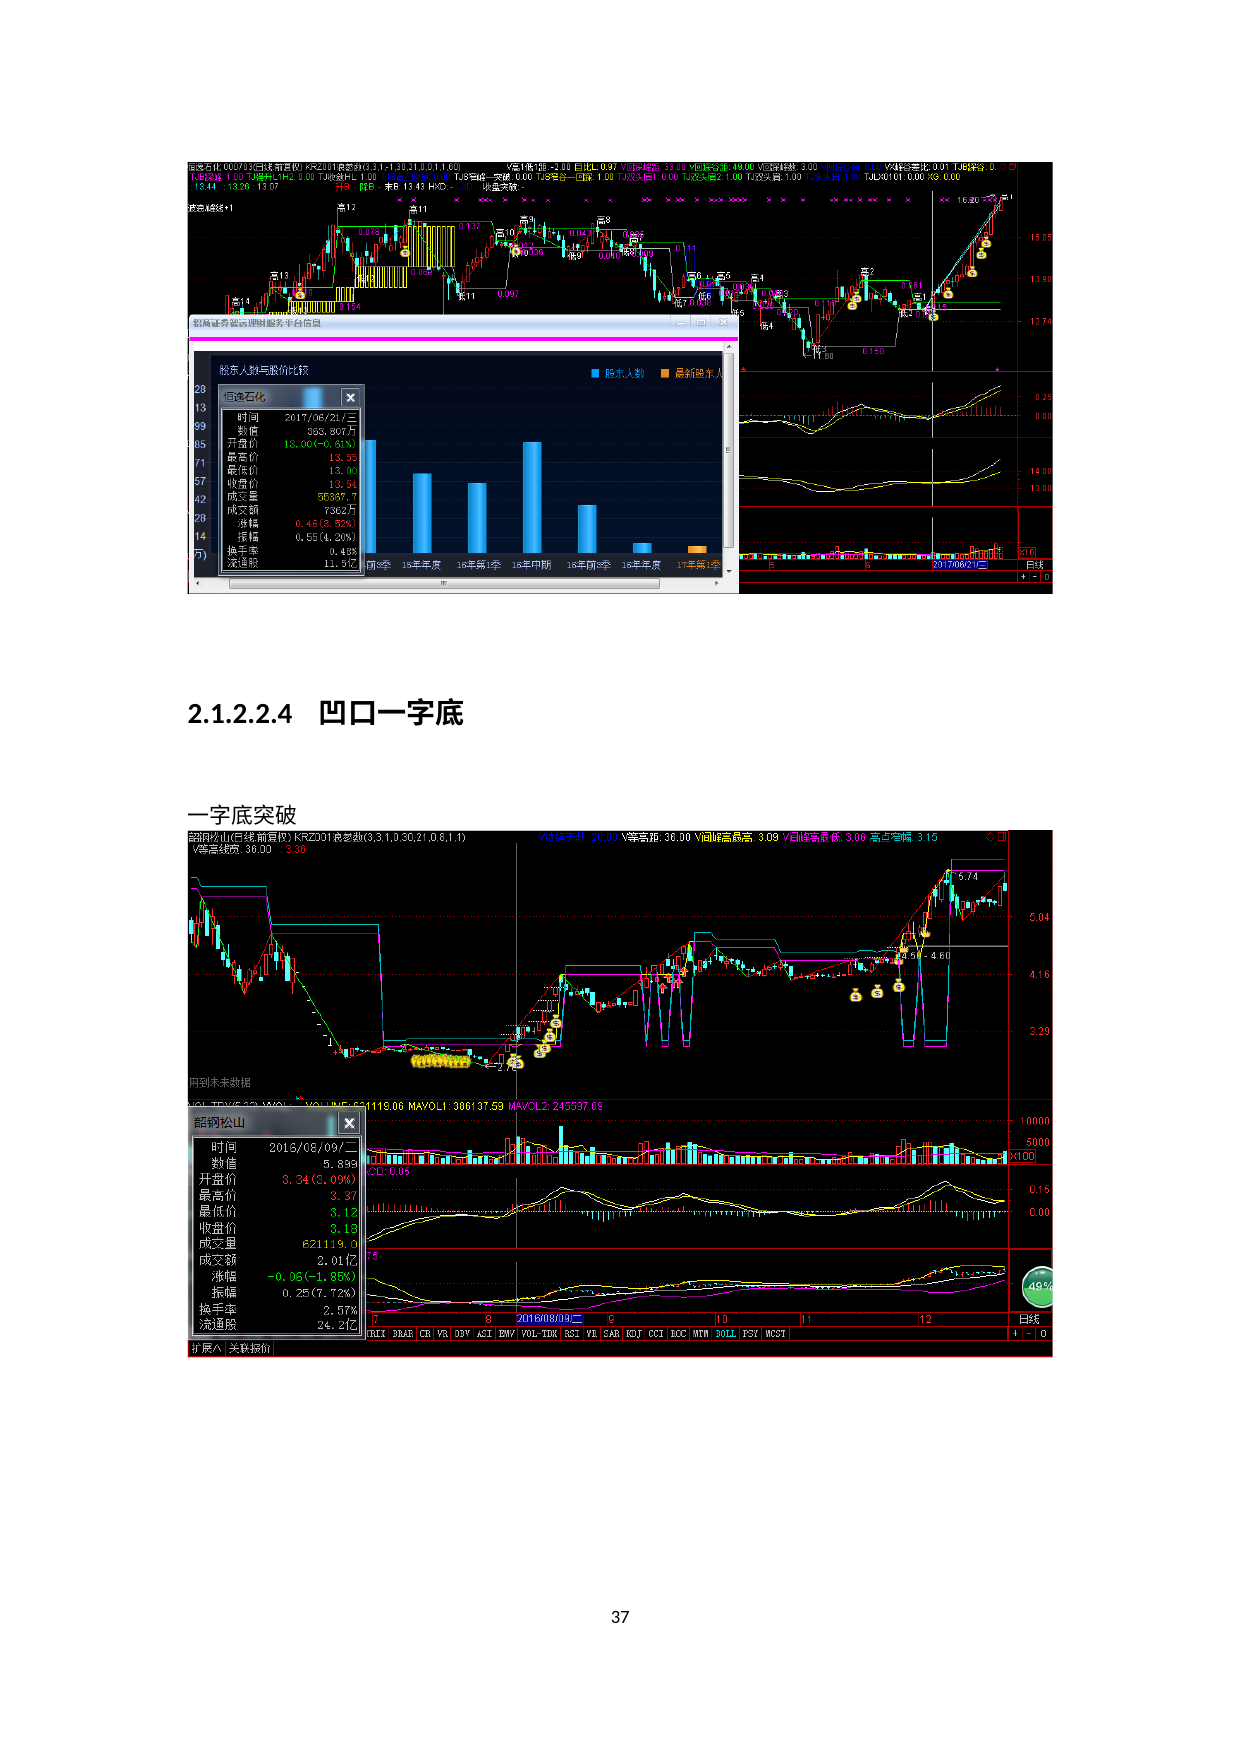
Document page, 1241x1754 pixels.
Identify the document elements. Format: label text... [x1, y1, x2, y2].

subtitle 凹口一字底 [187, 679, 1053, 744]
text 一字底突破 [187, 797, 1053, 830]
picture [187, 830, 1053, 1358]
picture [187, 162, 1053, 594]
